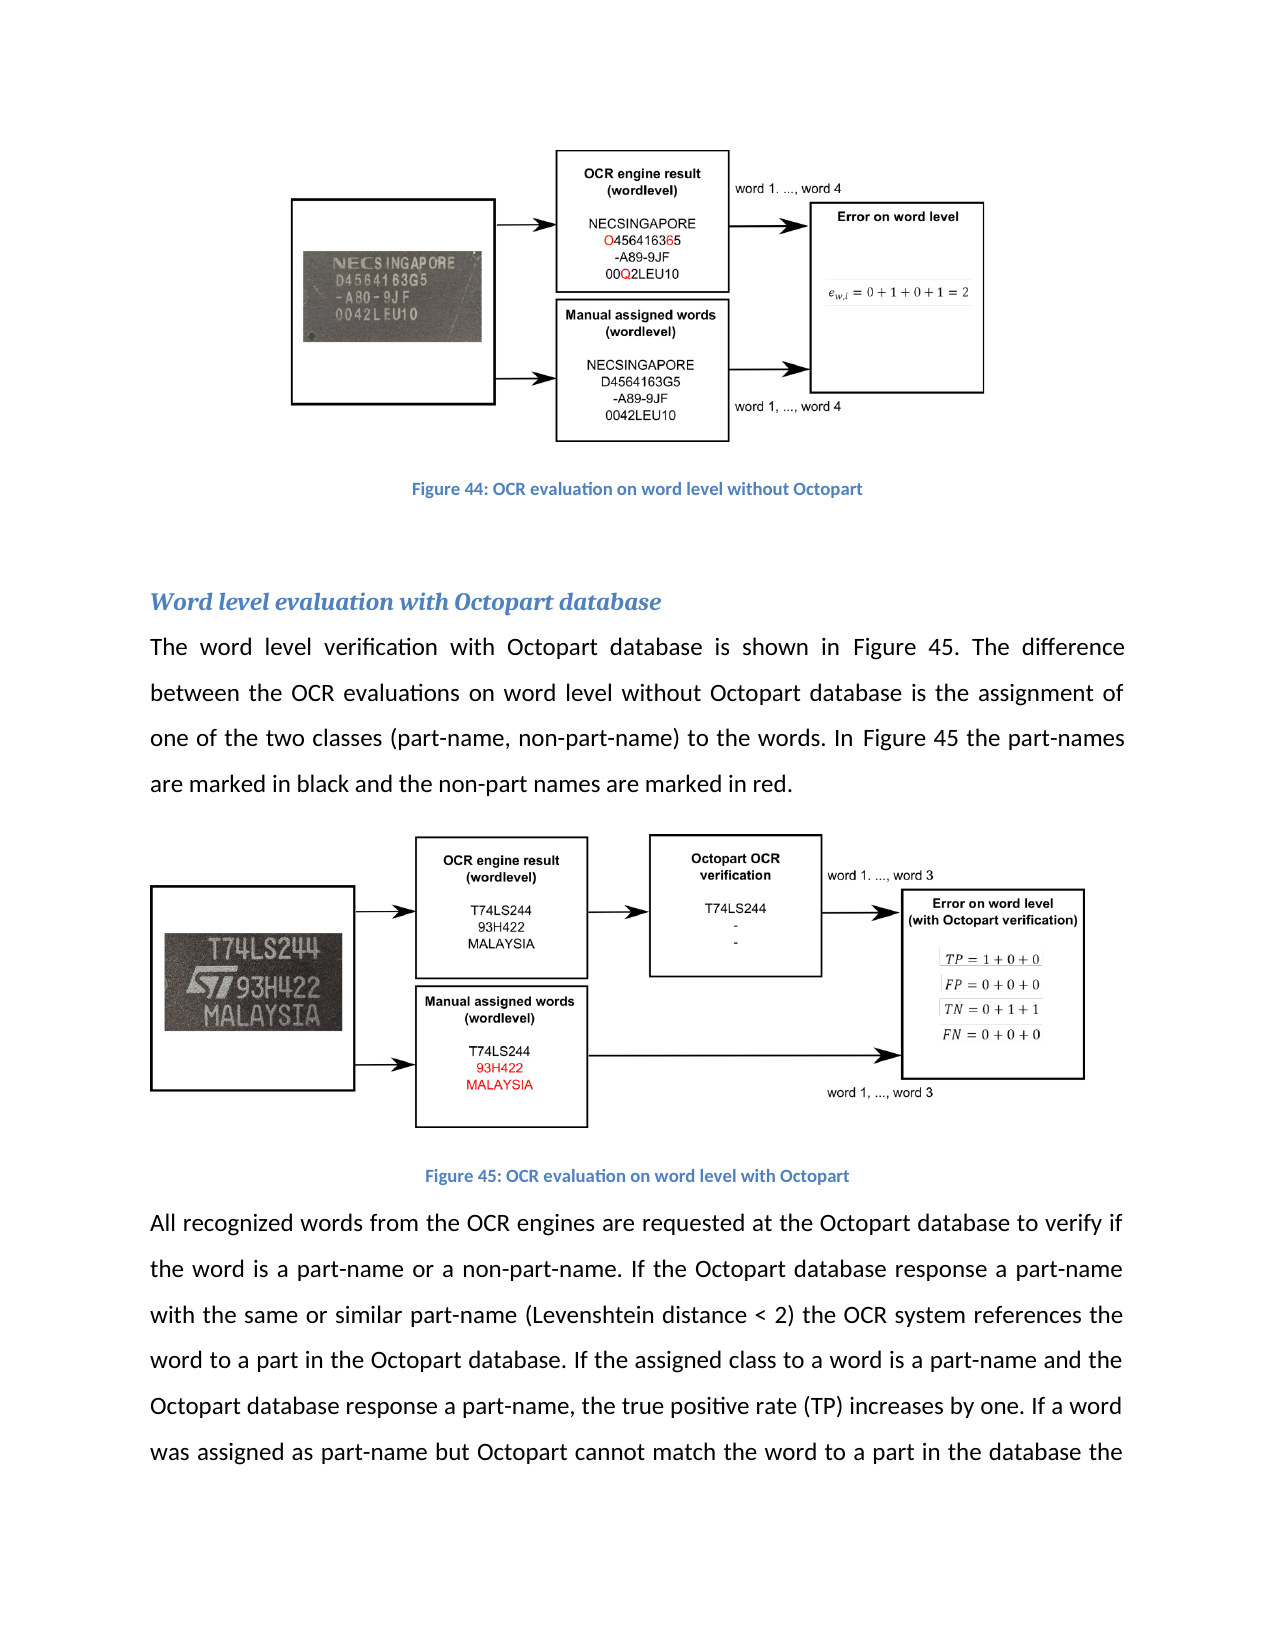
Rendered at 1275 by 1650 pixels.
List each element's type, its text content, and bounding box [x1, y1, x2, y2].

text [150, 1207, 1125, 1467]
picture [150, 834, 1085, 1128]
subtitle Word level evaluation with Octopart database [150, 588, 1125, 617]
text The word level verification with Octopart database is shown in Figure 45. The difference between the OCR evaluations on word level without Octopart database is the assignment of one of the two classes (part-name, non-part-name) to the words. In Figure 45 the part-names are marked in black and the non-part names are marked in red. [150, 631, 1125, 799]
picture [290, 150, 985, 442]
